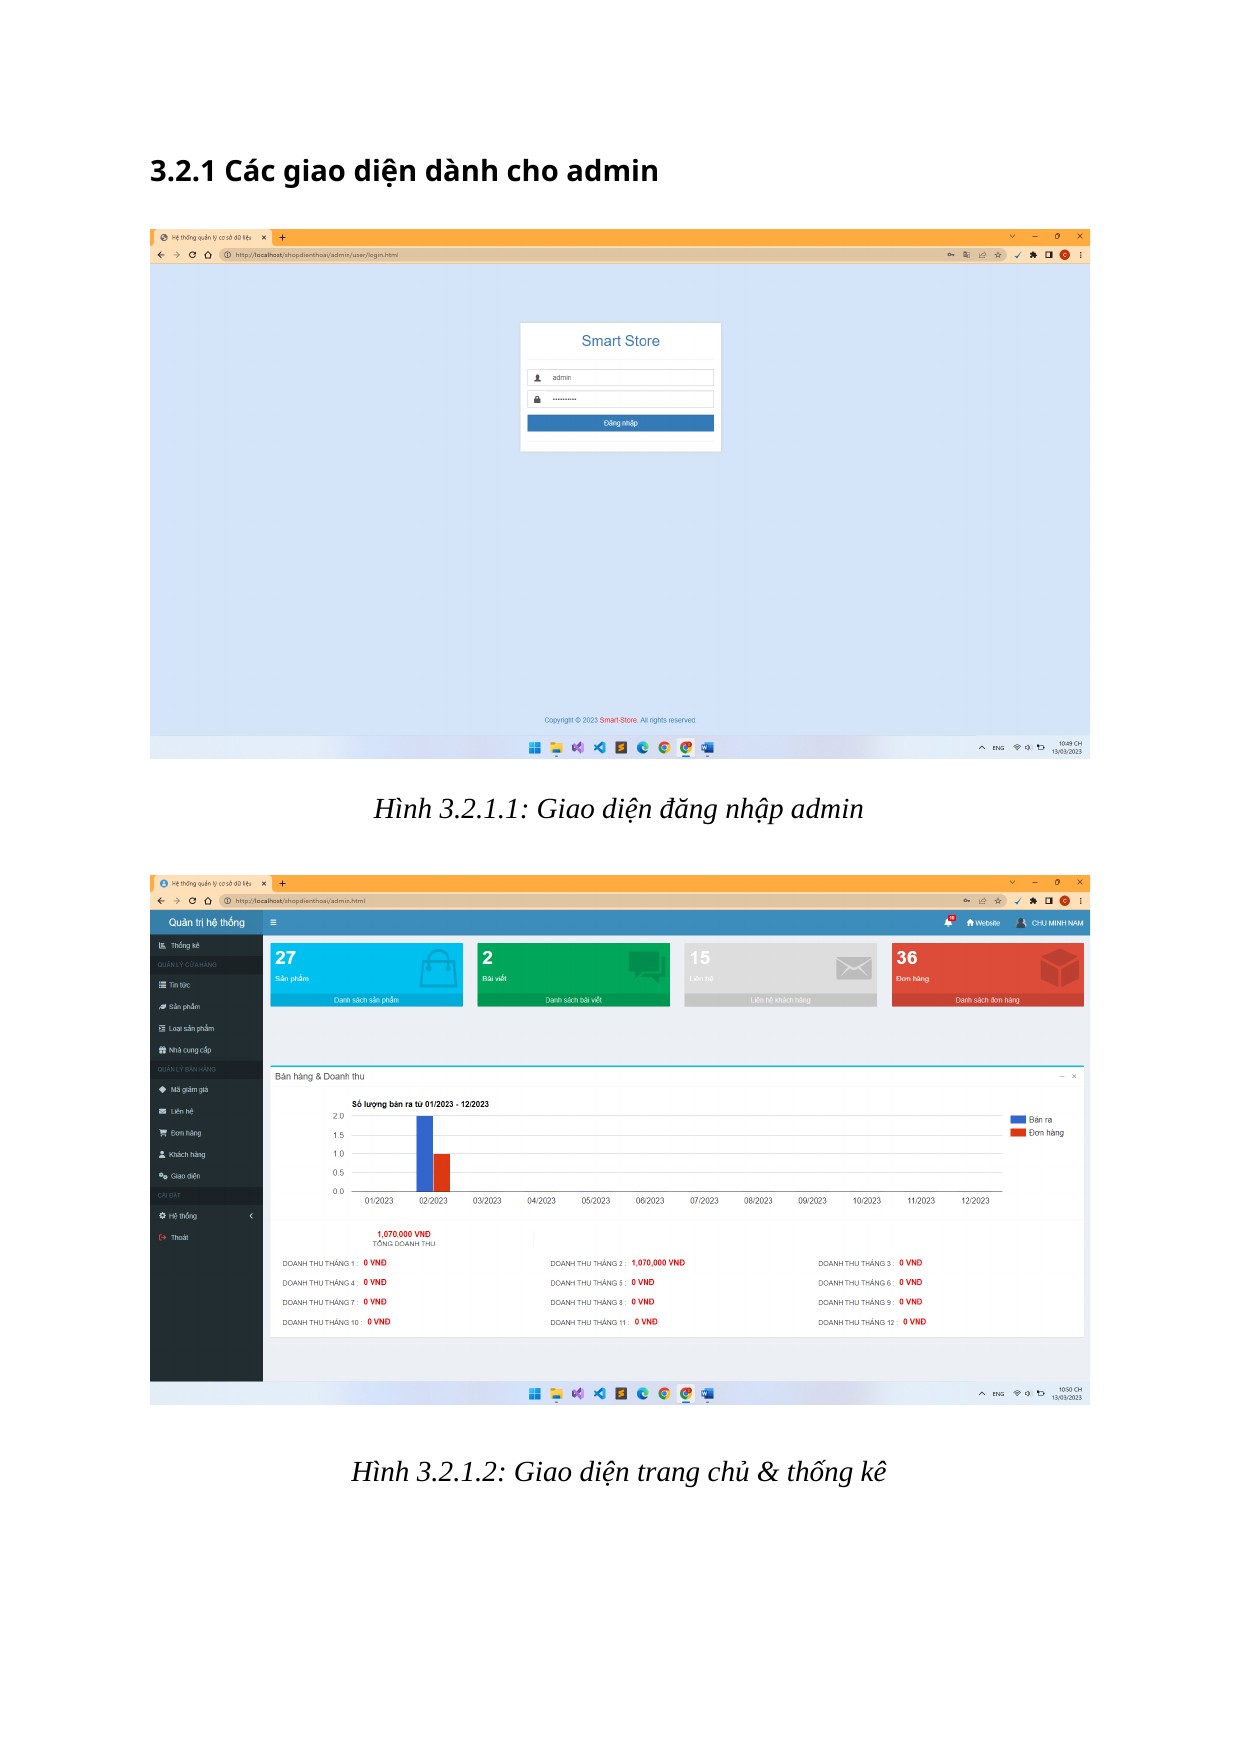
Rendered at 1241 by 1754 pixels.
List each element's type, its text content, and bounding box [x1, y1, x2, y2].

picture [150, 229, 1091, 759]
picture [150, 875, 1091, 1405]
subtitle 3.2.1 Các giao diện dành cho admin [150, 150, 1090, 190]
text Hình 3.2.1.1: Giao diện đăng nhập admin [150, 792, 1090, 825]
text Hình 3.2.1.2: Giao diện trang chủ & thống kê [150, 1454, 1090, 1488]
